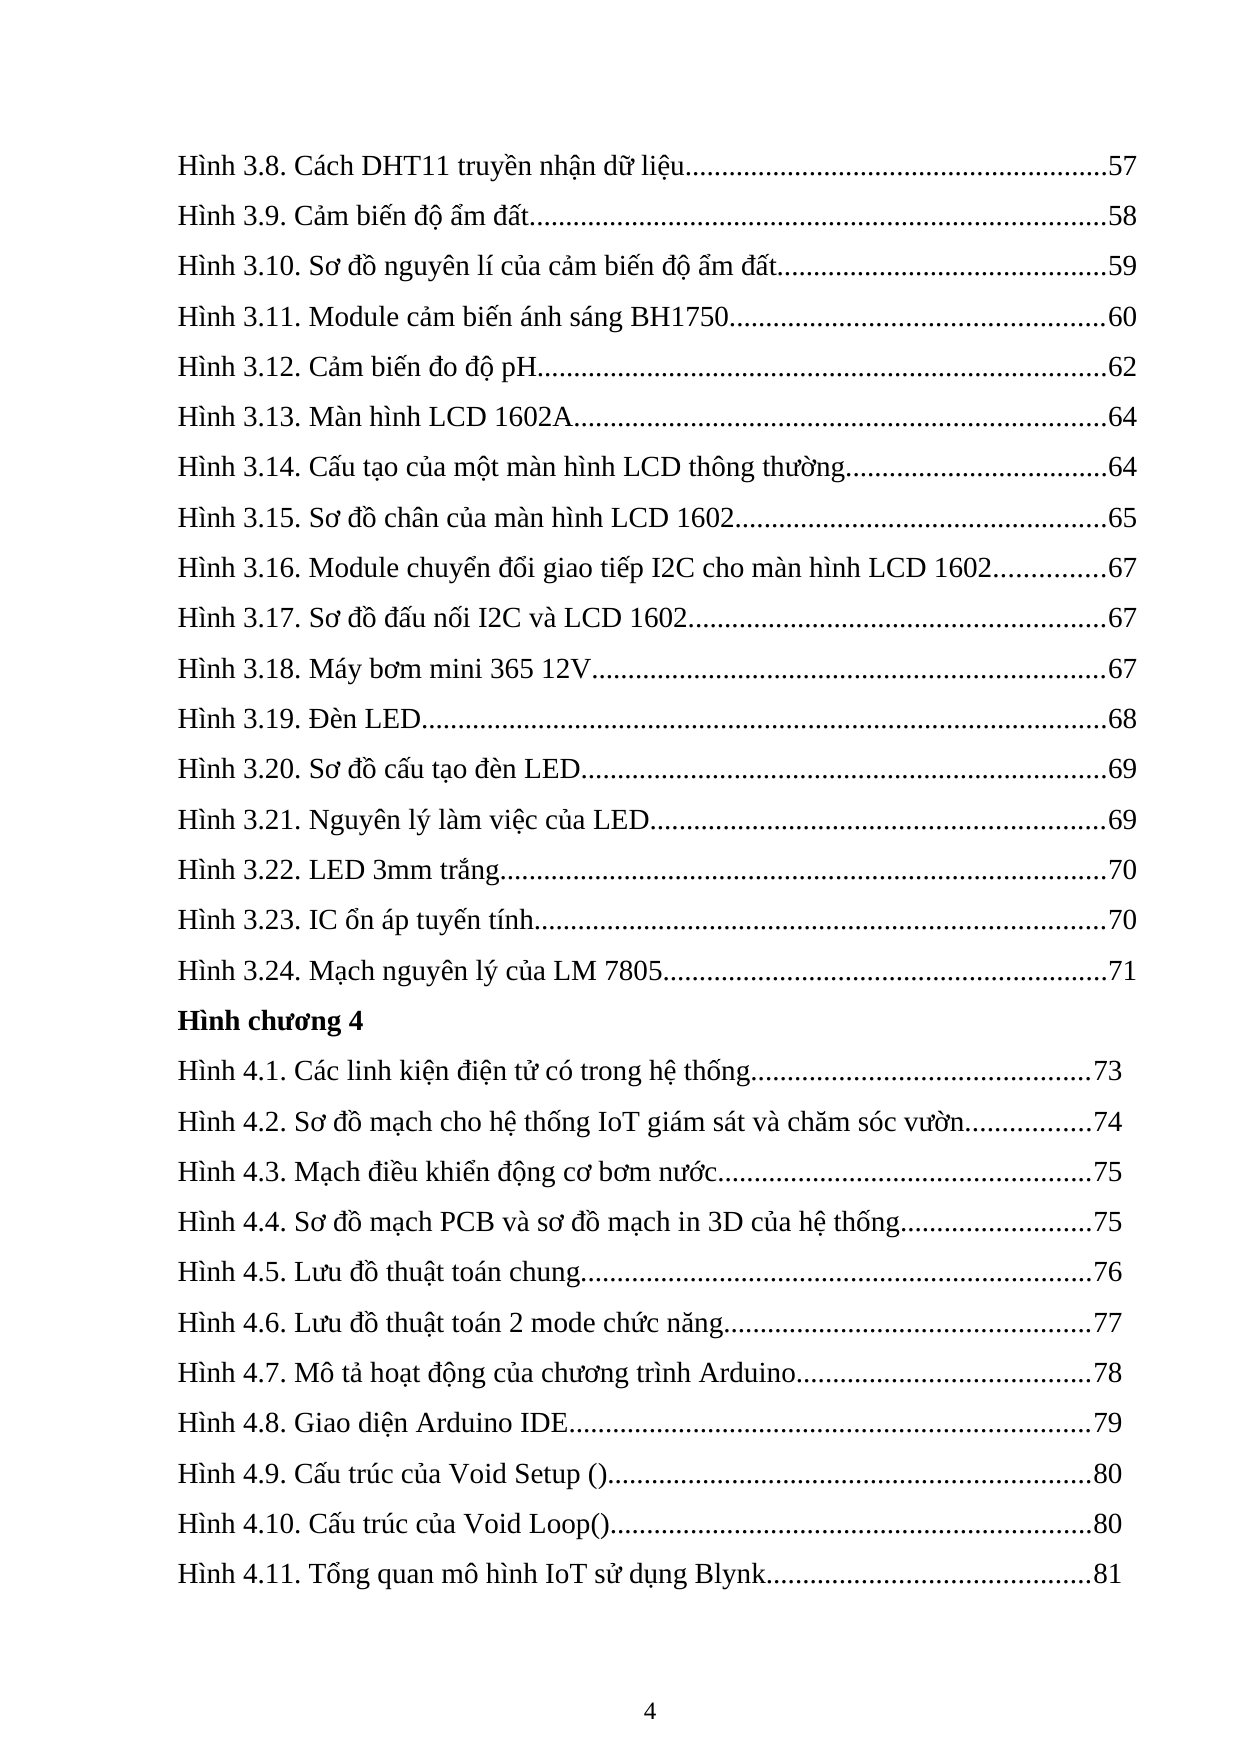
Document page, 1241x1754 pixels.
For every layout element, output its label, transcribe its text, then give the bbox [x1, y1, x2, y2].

text Hình 3.14. Cấu tạo của một màn hình LCD thông thường 64 [177, 449, 1122, 483]
text Hình 3.17. Sơ đồ đấu nối I2C và LCD 1602 67 [177, 601, 1122, 634]
text Hình 3.22. LED 3mm trắng 70 [177, 852, 1122, 886]
text Hình 3.18. Máy bơm mini 365 12V 67 [177, 651, 1122, 684]
text Hình 4.2. Sơ đồ mạch cho hệ thống IoT giám sát và chăm sóc vườn 74 [177, 1104, 1122, 1137]
text Hình 4.1. Các linh kiện điện tử có trong hệ thống 73 [177, 1053, 1122, 1087]
text Hình 4.9. Cấu trúc của Void Setup () 80 [177, 1456, 1122, 1489]
text Hình 4.3. Mạch điều khiển động cơ bơm nước 75 [177, 1154, 1122, 1187]
text Hình 3.15. Sơ đồ chân của màn hình LCD 1602 65 [177, 500, 1122, 533]
text Hình 3.8. Cách DHT11 truyền nhận dữ liệu 57 [177, 148, 1122, 181]
text Hình 4.7. Mô tả hoạt động của chương trình Arduino 78 [177, 1355, 1122, 1389]
text Hình 3.11. Module cảm biến ánh sáng BH1750 60 [177, 299, 1122, 332]
text Hình 3.23. IC ổn áp tuyến tính 70 [177, 902, 1122, 936]
text Hình 3.20. Sơ đồ cấu tạo đèn LED 69 [177, 751, 1122, 785]
text Hình 3.9. Cảm biến độ ẩm đất 58 [177, 198, 1122, 232]
text Hình 3.12. Cảm biến đo độ pH 62 [177, 349, 1122, 382]
text Hình 3.24. Mạch nguyên lý của LM 7805 71 [177, 953, 1122, 986]
text Hình 4.4. Sơ đồ mạch PCB và sơ đồ mạch in 3D của hệ thống 75 [177, 1204, 1122, 1238]
text Hình 4.10. Cấu trúc của Void Loop() 80 [177, 1506, 1122, 1540]
text Hình 3.19. Đèn LED 68 [177, 701, 1122, 735]
text Hình 3.16. Module chuyển đổi giao tiếp I2C cho màn hình LCD 1602 67 [177, 550, 1122, 584]
text Hình 3.10. Sơ đồ nguyên lí của cảm biến độ ẩm đất 59 [177, 248, 1122, 282]
text Hình 4.11. Tổng quan mô hình IoT sử dụng Blynk 81 [177, 1556, 1122, 1590]
text Hình 3.13. Màn hình LCD 1602A 64 [177, 399, 1122, 433]
text Hình 3.21. Nguyên lý làm việc của LED 69 [177, 802, 1122, 835]
text Hình chương 4 [177, 1003, 1122, 1037]
text Hình 4.8. Giao diện Arduino IDE 79 [177, 1406, 1122, 1439]
text Hình 4.5. Lưu đồ thuật toán chung 76 [177, 1254, 1122, 1288]
text Hình 4.6. Lưu đồ thuật toán 2 mode chức năng 77 [177, 1305, 1122, 1338]
